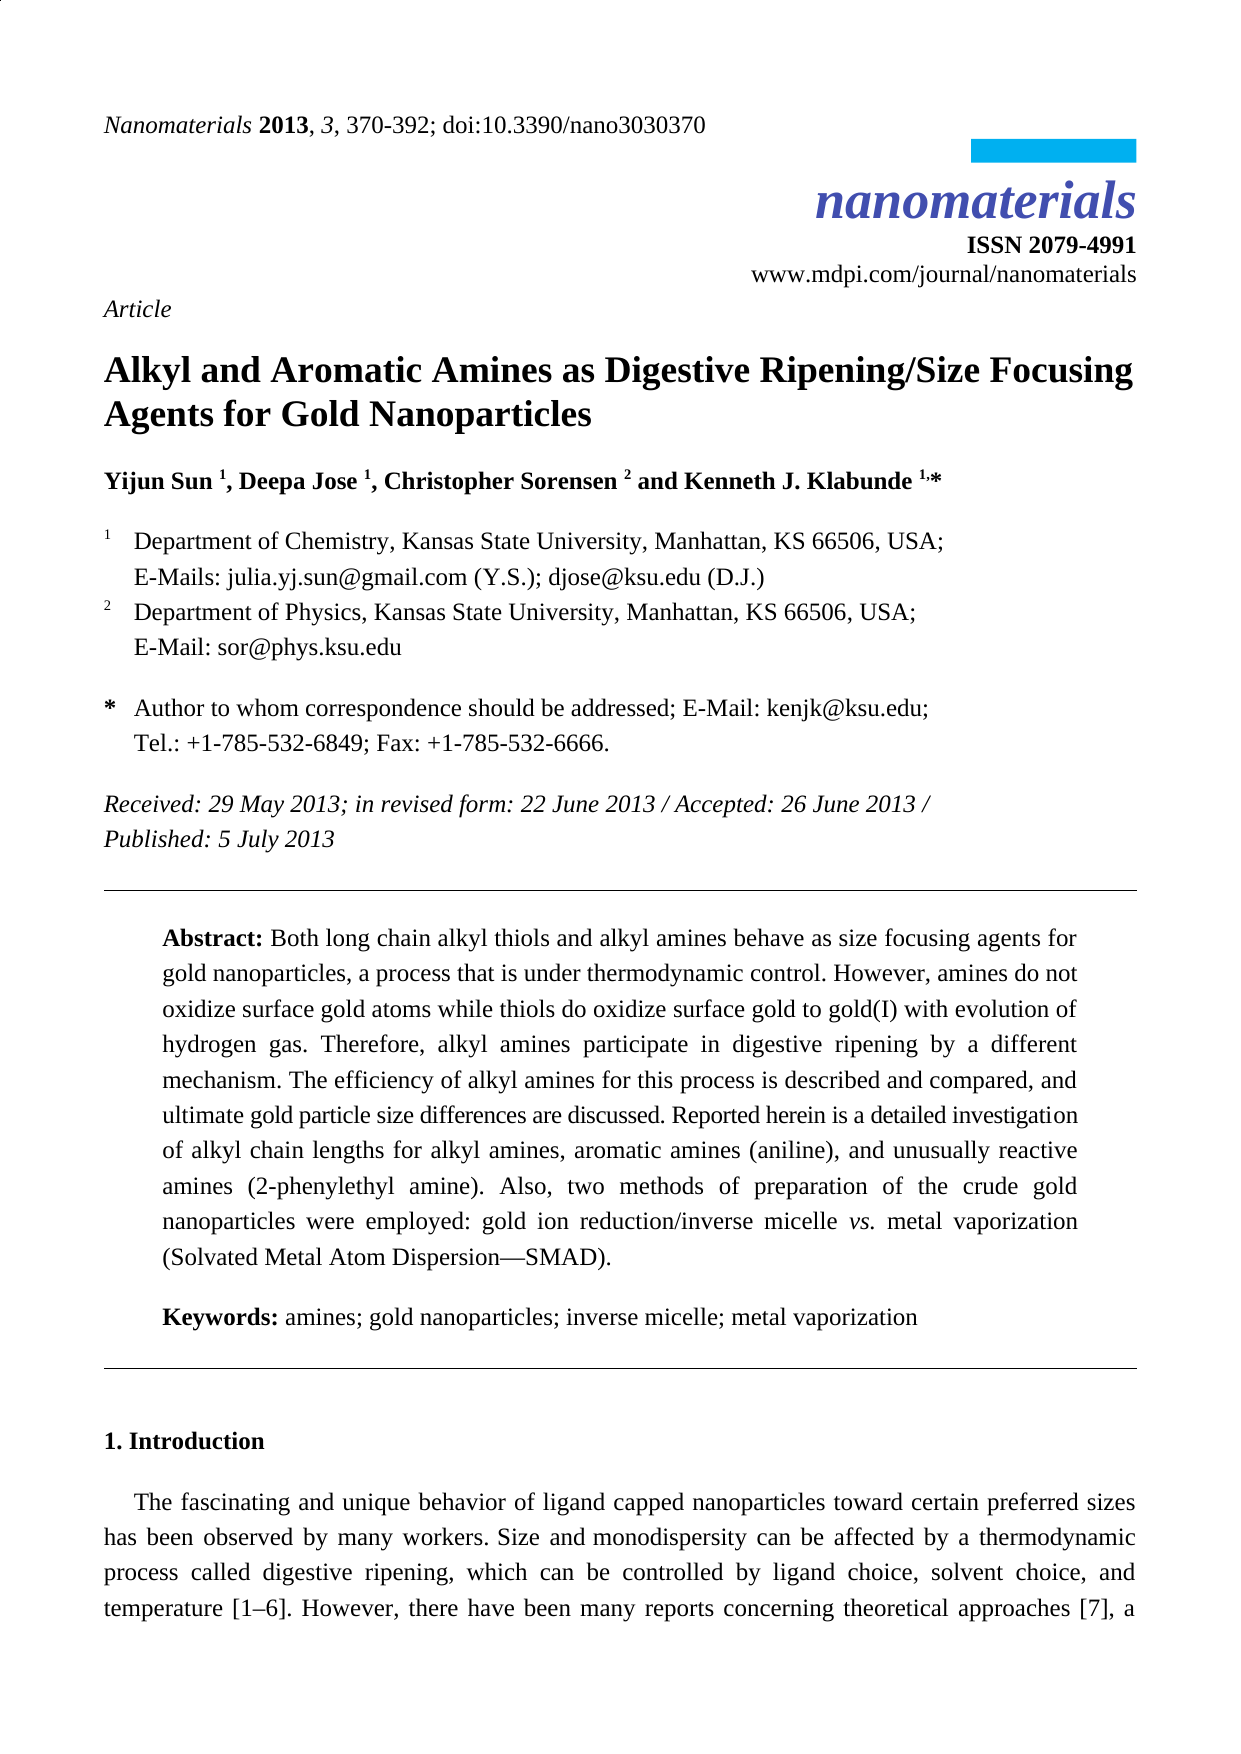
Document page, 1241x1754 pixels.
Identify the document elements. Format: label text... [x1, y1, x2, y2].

subtitle 1. Introduction [103, 1419, 1137, 1455]
text Keywords: amines; gold nanoparticles; inverse micelle; metal vaporization [162, 1296, 1078, 1331]
text Article [103, 287, 1137, 323]
text ISSN 2079-4991 [103, 230, 1137, 259]
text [103, 1480, 1137, 1622]
text Abstract: Both long chain alkyl thiols and alkyl amines behave as size focusing agents for gold nanoparticles, a process that is under thermodynamic control. However, amines do not oxidize surface gold atoms while thiols do oxidize surface gold to gold(I) with evolution of hydrogen gas. Therefore, alkyl amines participate in digestive ripening by a different mechanism. The efficiency of alkyl amines for this process is described and compared, and ultimate gold particle size differences are discussed. Reported herein is a detailed investigation of alkyl chain lengths for alkyl amines, aromatic amines (aniline), and unusually reactive amines (2-phenylethyl amine). Also, two methods of preparation of the crude gold nanoparticles were employed: gold ion reduction/inverse micelle vs. metal vaporization (Solvated Metal Atom Dispersion—SMAD). [162, 916, 1078, 1271]
title Alkyl and Aromatic Amines as Digestive Ripening/Size Focusing Agents for Gold Nanoparticles [103, 348, 1137, 434]
text 1 Department of Chemistry, Kansas State University, Manhattan, KS 66506, USA; E-Mails: julia.yj.sun@gmail.com (Y.S.); djose@ksu.edu (D.J.) [103, 519, 1137, 590]
text 2 Department of Physics, Kansas State University, Manhattan, KS 66506, USA; E-Mail: sor@phys.ksu.edu [103, 590, 1137, 661]
text nanomaterials [103, 168, 1137, 230]
text www.mdpi.com/journal/nanomaterials [103, 259, 1137, 287]
text * Author to whom correspondence should be addressed; E-Mail: kenjk@ksu.edu; Tel.: +1-785-532-6849; Fax: +1-785-532-6666. [103, 686, 1137, 757]
text Received: 29 May 2013; in revised form: 22 June 2013 / Accepted: 26 June 2013 / Published: 5 July 2013 [103, 782, 1137, 853]
text Yijun Sun 1, Deepa Jose 1, Christopher Sorensen 2 and Kenneth J. Klabunde 1,* [103, 459, 1137, 494]
text Nanomaterials 2013, 3, 370-392; doi:10.3390/nano3030370 [103, 103, 1137, 139]
